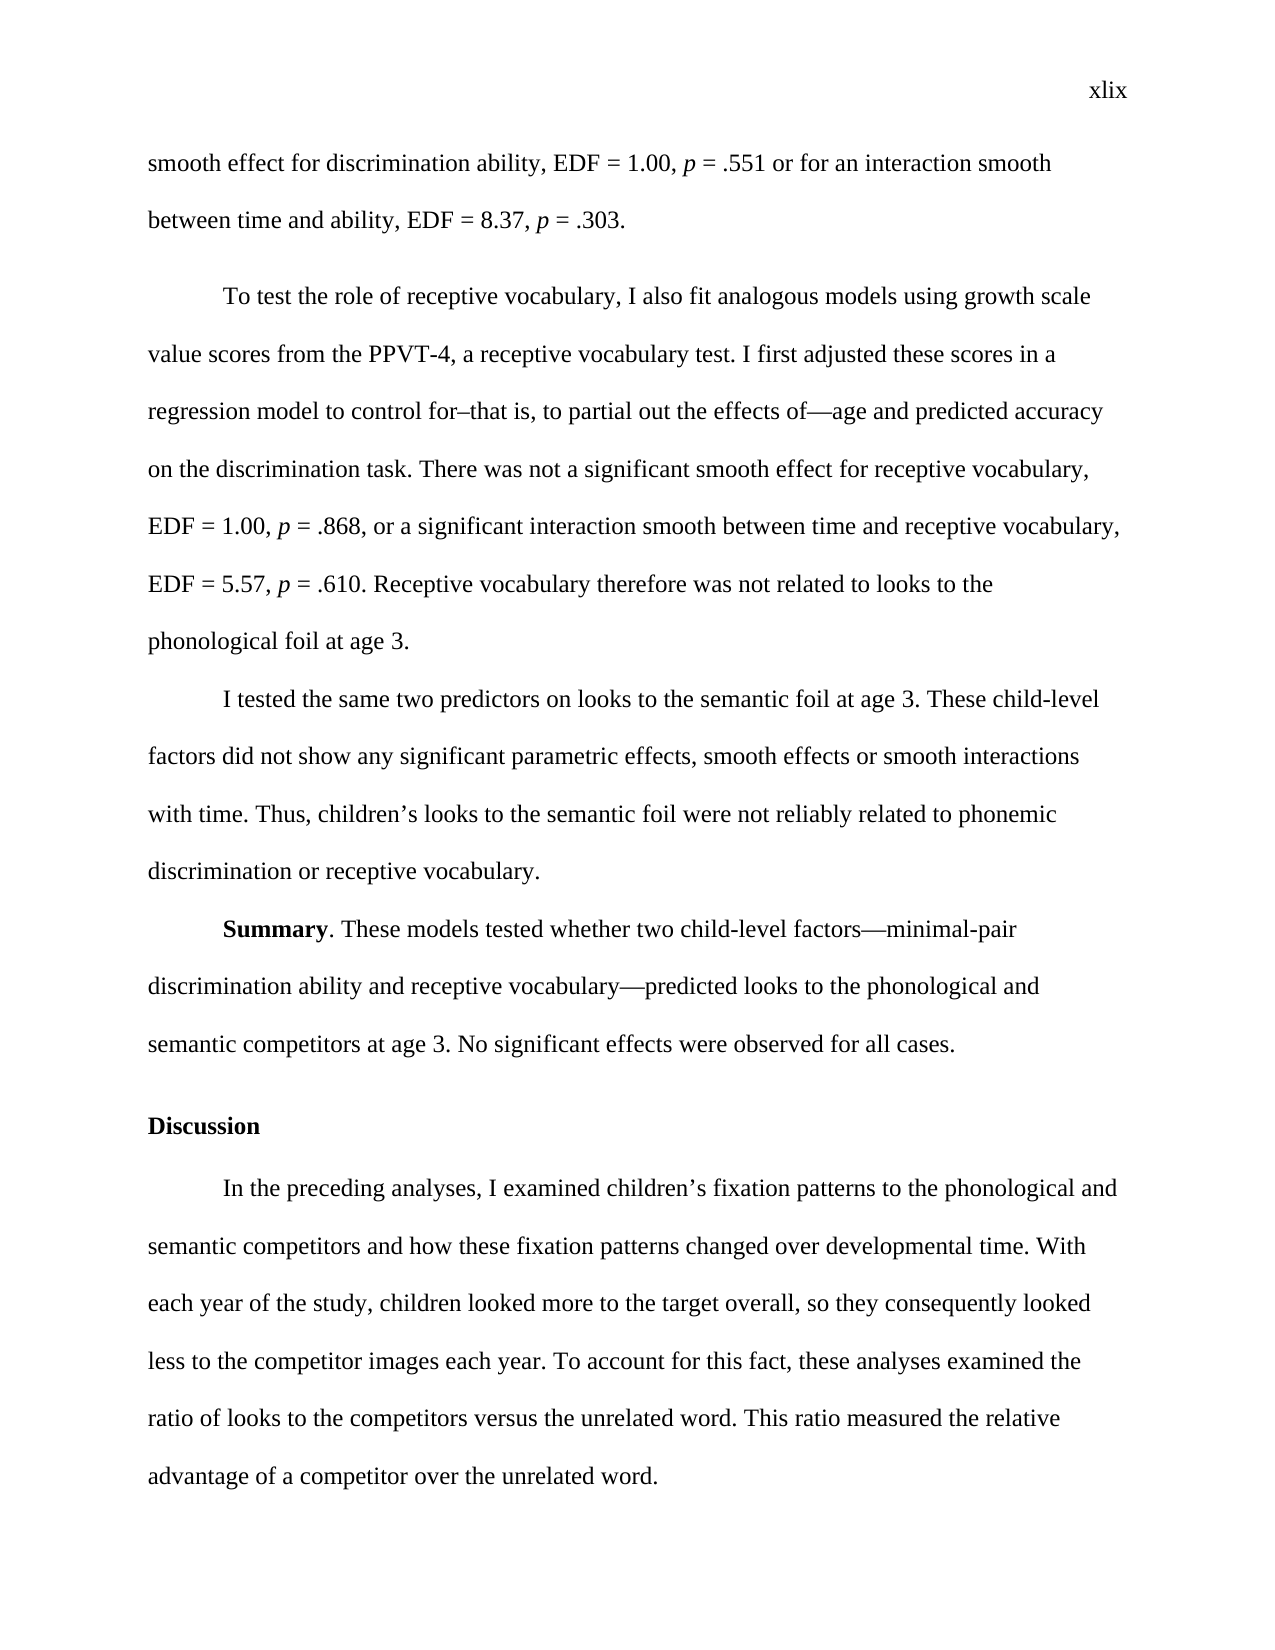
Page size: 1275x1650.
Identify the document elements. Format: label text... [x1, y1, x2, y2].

text In the preceding analyses, I examined children’s fixation patterns to the phonological and semantic competitors and how these fixation patterns changed over developmental time. With each year of the study, children looked more to the target overall, so they consequently looked less to the competitor images each year. To account for this fact, these analyses examined the ratio of looks to the competitors versus the unrelated word. This ratio measured the relative advantage of a competitor over the unrelated word. [148, 1173, 1127, 1489]
subtitle Discussion [148, 1111, 1127, 1140]
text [148, 148, 1127, 234]
text Summary. These models tested whether two child-level factors—minimal-pair discrimination ability and receptive vocabulary—predicted looks to the phonological and semantic competitors at age 3. No significant effects were observed for all cases. [148, 914, 1127, 1058]
text I tested the same two predictors on looks to the semantic foil at age 3. These child-level factors did not show any significant parametric effects, smooth effects or smooth interactions with time. Thus, children’s looks to the semantic foil were not reliably related to phonemic discrimination or receptive vocabulary. [148, 684, 1127, 885]
text To test the role of receptive vocabulary, I also fit analogous models using growth scale value scores from the PPVT-4, a receptive vocabulary test. I first adjusted these scores in a regression model to control for–that is, to partial out the effects of—age and predicted accuracy on the discrimination task. There was not a significant smooth effect for receptive vocabulary, EDF = 1.00, p = .868, or a significant interaction smooth between time and receptive vocabulary, EDF = 5.57, p = .610. Receptive vocabulary therefore was not related to looks to the phonological foil at age 3. [148, 281, 1127, 655]
